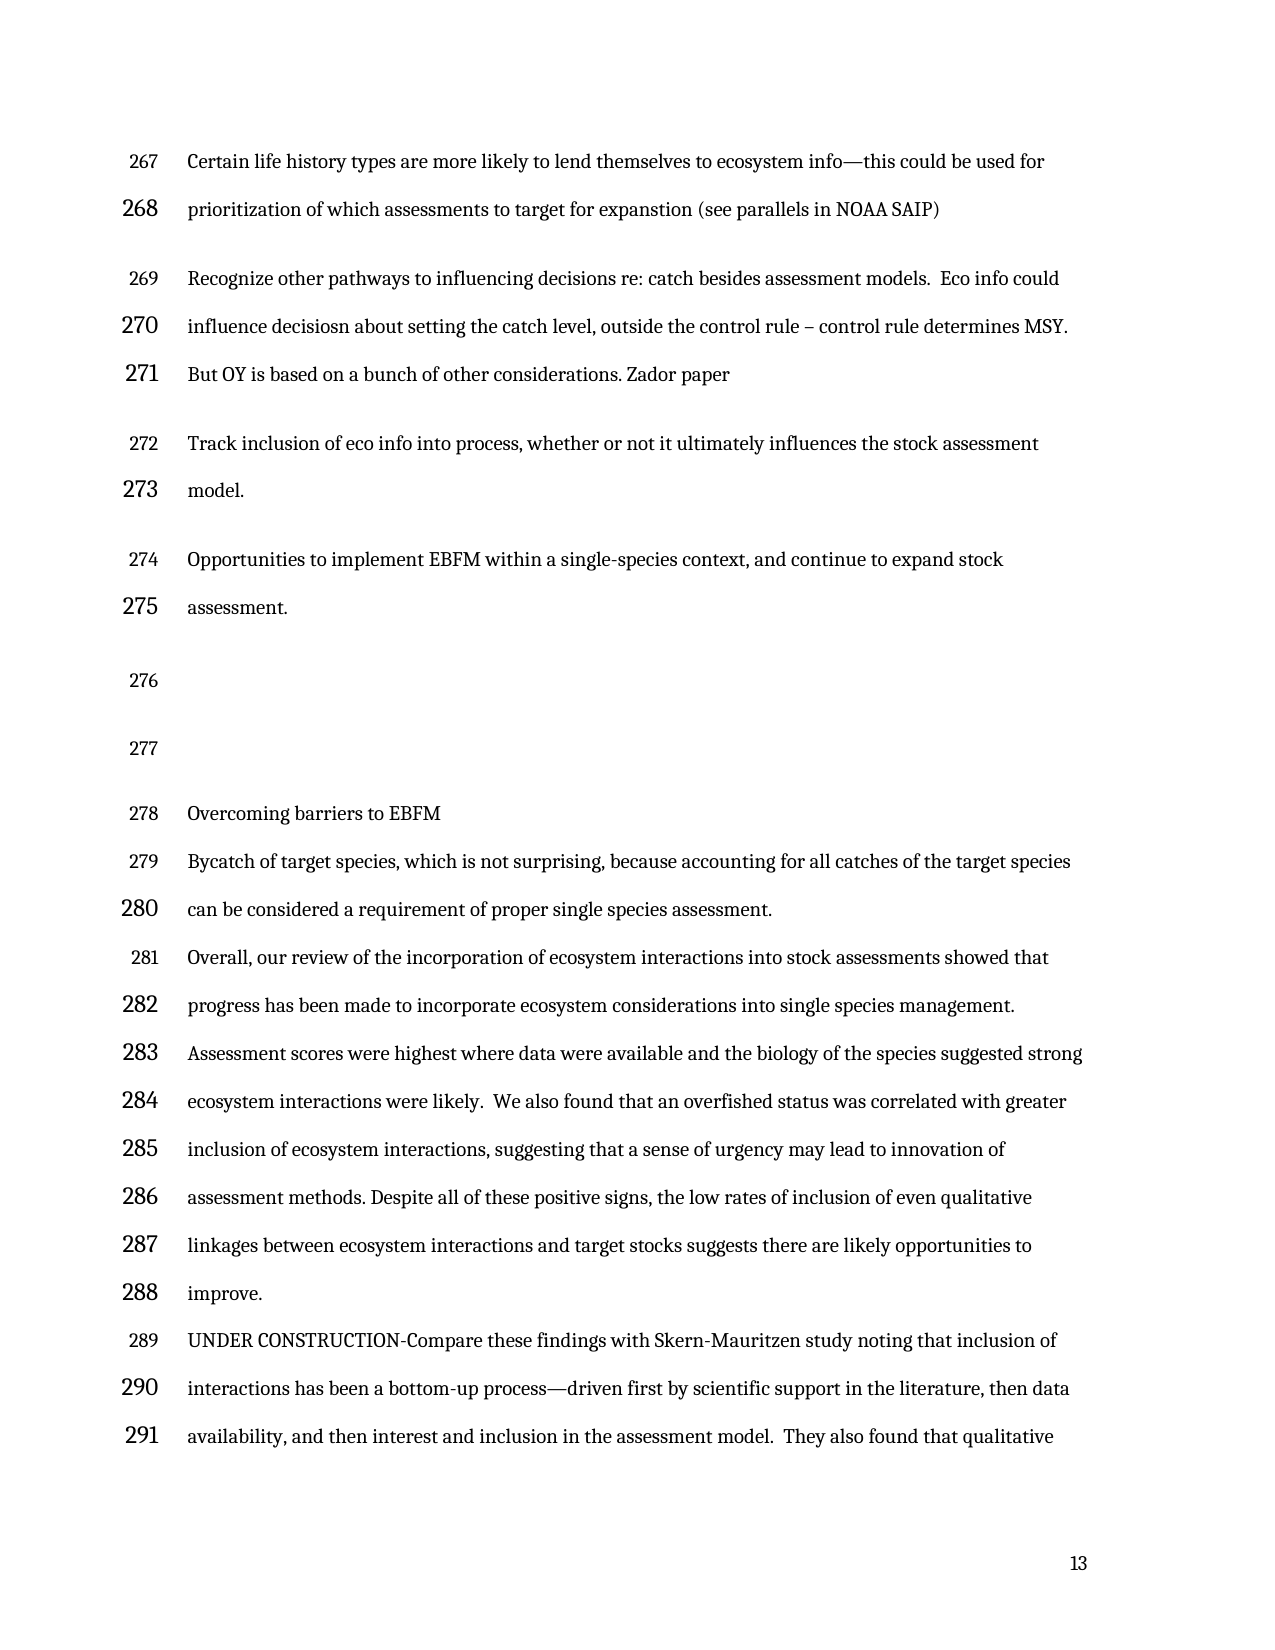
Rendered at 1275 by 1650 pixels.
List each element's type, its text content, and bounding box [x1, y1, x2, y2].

text Overall, our review of the incorporation of ecosystem interactions into stock assessments showed that progress has been made to incorporate ecosystem considerations into single species management. Assessment scores were highest where data were available and the biology of the species suggested strong ecosystem interactions were likely. We also found that an overfished status was correlated with greater inclusion of ecosystem interactions, suggesting that a sense of urgency may lead to innovation of assessment methods. Despite all of these positive signs, the low rates of inclusion of even qualitative linkages between ecosystem interactions and target stocks suggests there are likely opportunities to improve. [187, 946, 1087, 1305]
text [187, 1329, 1087, 1449]
text Overcoming barriers to EBFM [187, 802, 1087, 826]
text Certain life history types are more likely to lend themselves to ecosystem info—this could be used for prioritization of which assessments to target for expanstion (see parallels in NOAA SAIP) [187, 150, 1087, 222]
text Recognize other pathways to influencing decisions re: catch besides assessment models. Eco info could influence decisiosn about setting the catch level, outside the control rule – control rule determines MSY. But OY is based on a bunch of other considerations. Zador paper [187, 267, 1087, 386]
text Opportunities to implement EBFM within a single-species context, and continue to expand stock assessment. [187, 548, 1087, 620]
text Bycatch of target species, which is not surprising, because accounting for all catches of the target species can be considered a requirement of proper single species assessment. [187, 850, 1087, 922]
text Track inclusion of eco info into process, whether or not it ultimately influences the stock assessment model. [187, 431, 1087, 503]
